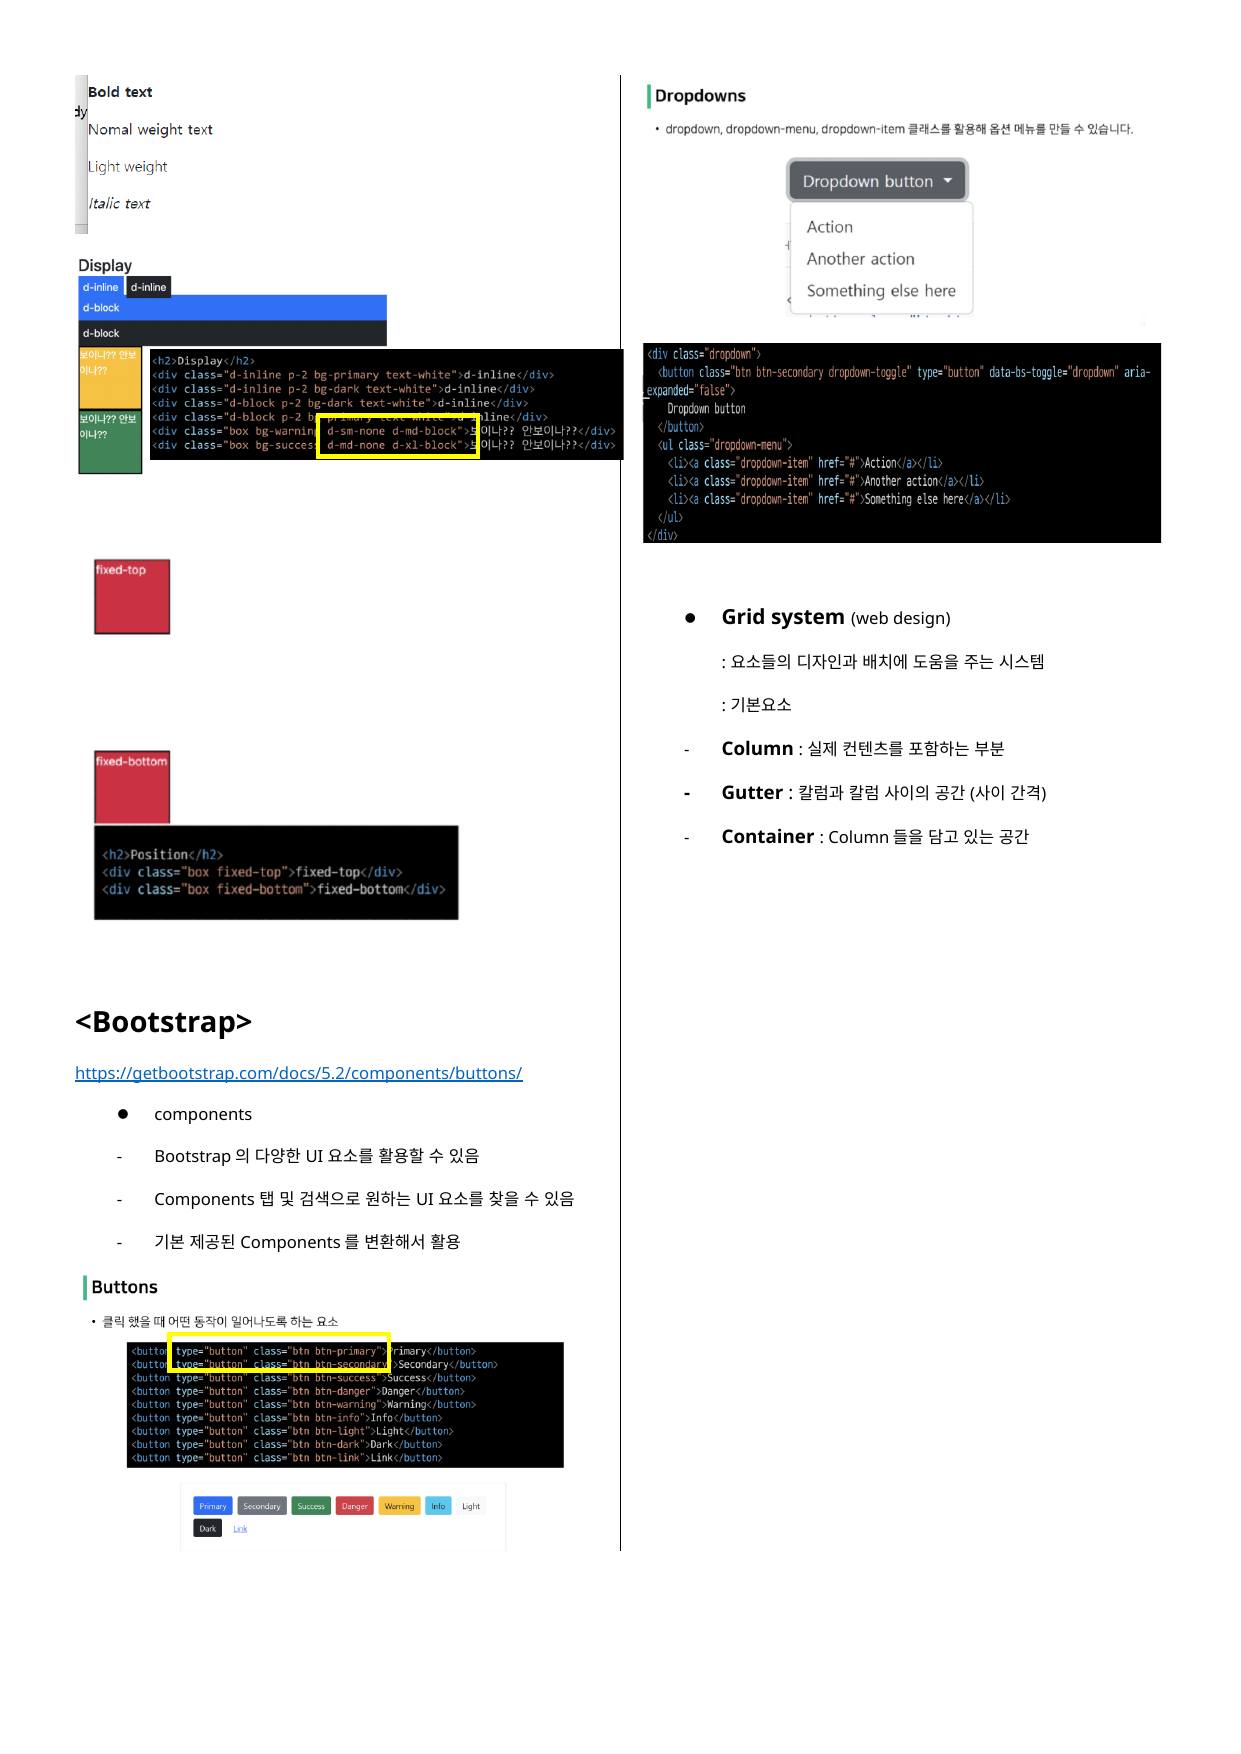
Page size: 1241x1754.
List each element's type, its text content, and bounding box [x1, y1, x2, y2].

list Components 탭 및 검색으로 원하는 UI 요소를 찾을 수 있음 [117, 1186, 598, 1211]
list Container : Column들을 담고 있는 공간 [684, 823, 1165, 849]
text <Bootstrap> [75, 1002, 598, 1041]
list : 요소들의 디자인과 배치에 도움을 주는 시스템 [721, 649, 1165, 674]
list Gutter : 칼럼과 칼럼 사이의 공간 (사이 간격) [684, 779, 1165, 805]
list Grid system (web design) [684, 602, 1165, 631]
list : 기본요소 [721, 692, 1165, 717]
picture [642, 343, 1162, 543]
list 기본 제공된 Components를 변환해서 활용 [117, 1229, 598, 1253]
picture [75, 545, 482, 936]
list Bootstrap의 다양한 UI 요소를 활용할 수 있음 [117, 1143, 598, 1168]
list Column : 실제 컨텐츠를 포함하는 부분 [684, 735, 1165, 761]
picture [75, 75, 231, 234]
picture [75, 252, 624, 479]
text https://getbootstrap.com/docs/5.2/components/buttons/ [75, 1061, 598, 1084]
list components [117, 1102, 598, 1125]
picture [642, 75, 1146, 326]
picture [75, 1272, 575, 1551]
